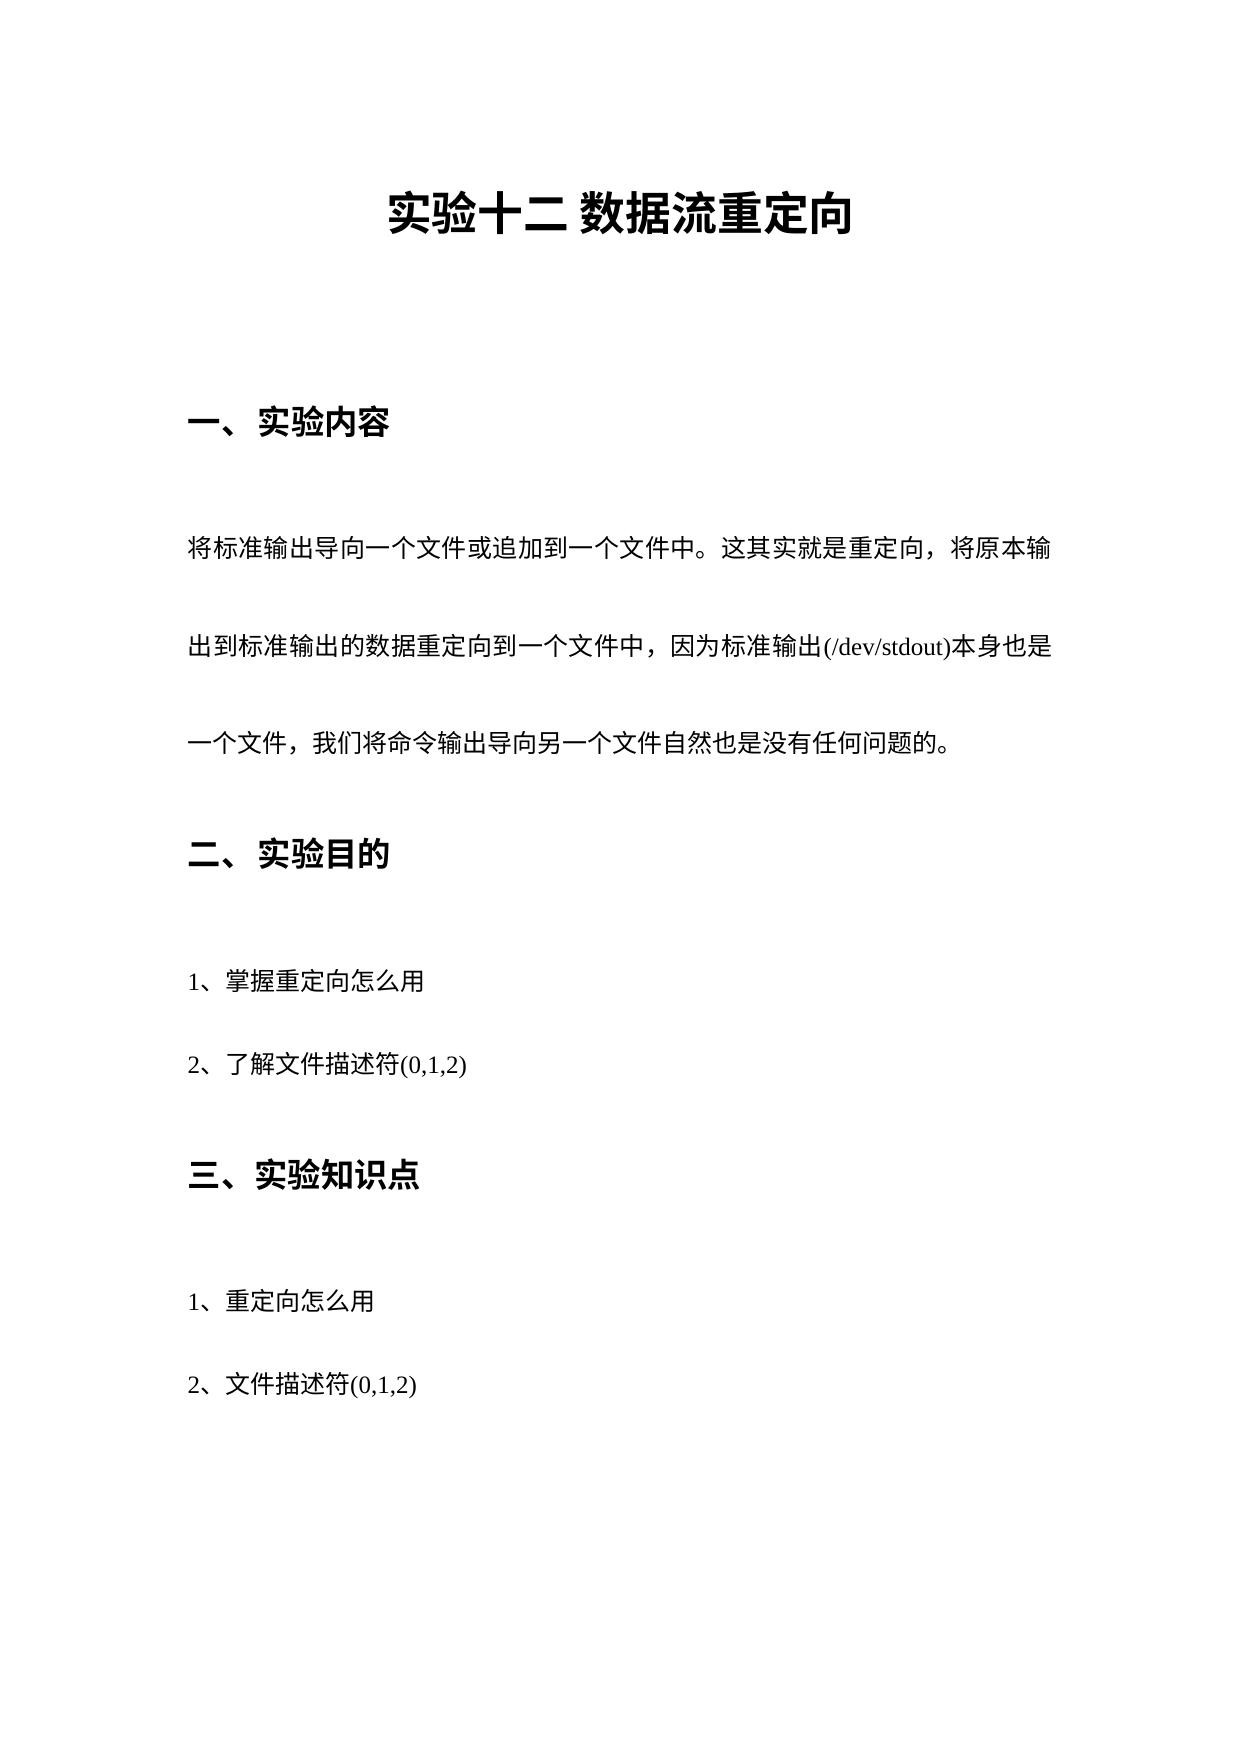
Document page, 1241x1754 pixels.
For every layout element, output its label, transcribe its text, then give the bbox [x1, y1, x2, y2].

text 2、文件描述符(0,1,2) [187, 1351, 1053, 1416]
subtitle 实验十二 数据流重定向 [187, 162, 1053, 259]
subtitle 实验目的 [187, 820, 1053, 885]
text 将标准输出导向一个文件或追加到一个文件中。这其实就是重定向，将原本输出到标准输出的数据重定向到一个文件中，因为标准输出(/dev/stdout)本身也是一个文件，我们将命令输出导向另一个文件自然也是没有任何问题的。 [187, 514, 1053, 774]
text 1、掌握重定向怎么用 [187, 947, 1053, 1012]
text 1、重定向怎么用 [187, 1267, 1053, 1332]
subtitle 三、实验知识点 [187, 1140, 1053, 1205]
text 2、了解文件描述符(0,1,2) [187, 1030, 1053, 1095]
subtitle 实验内容 [187, 387, 1053, 452]
